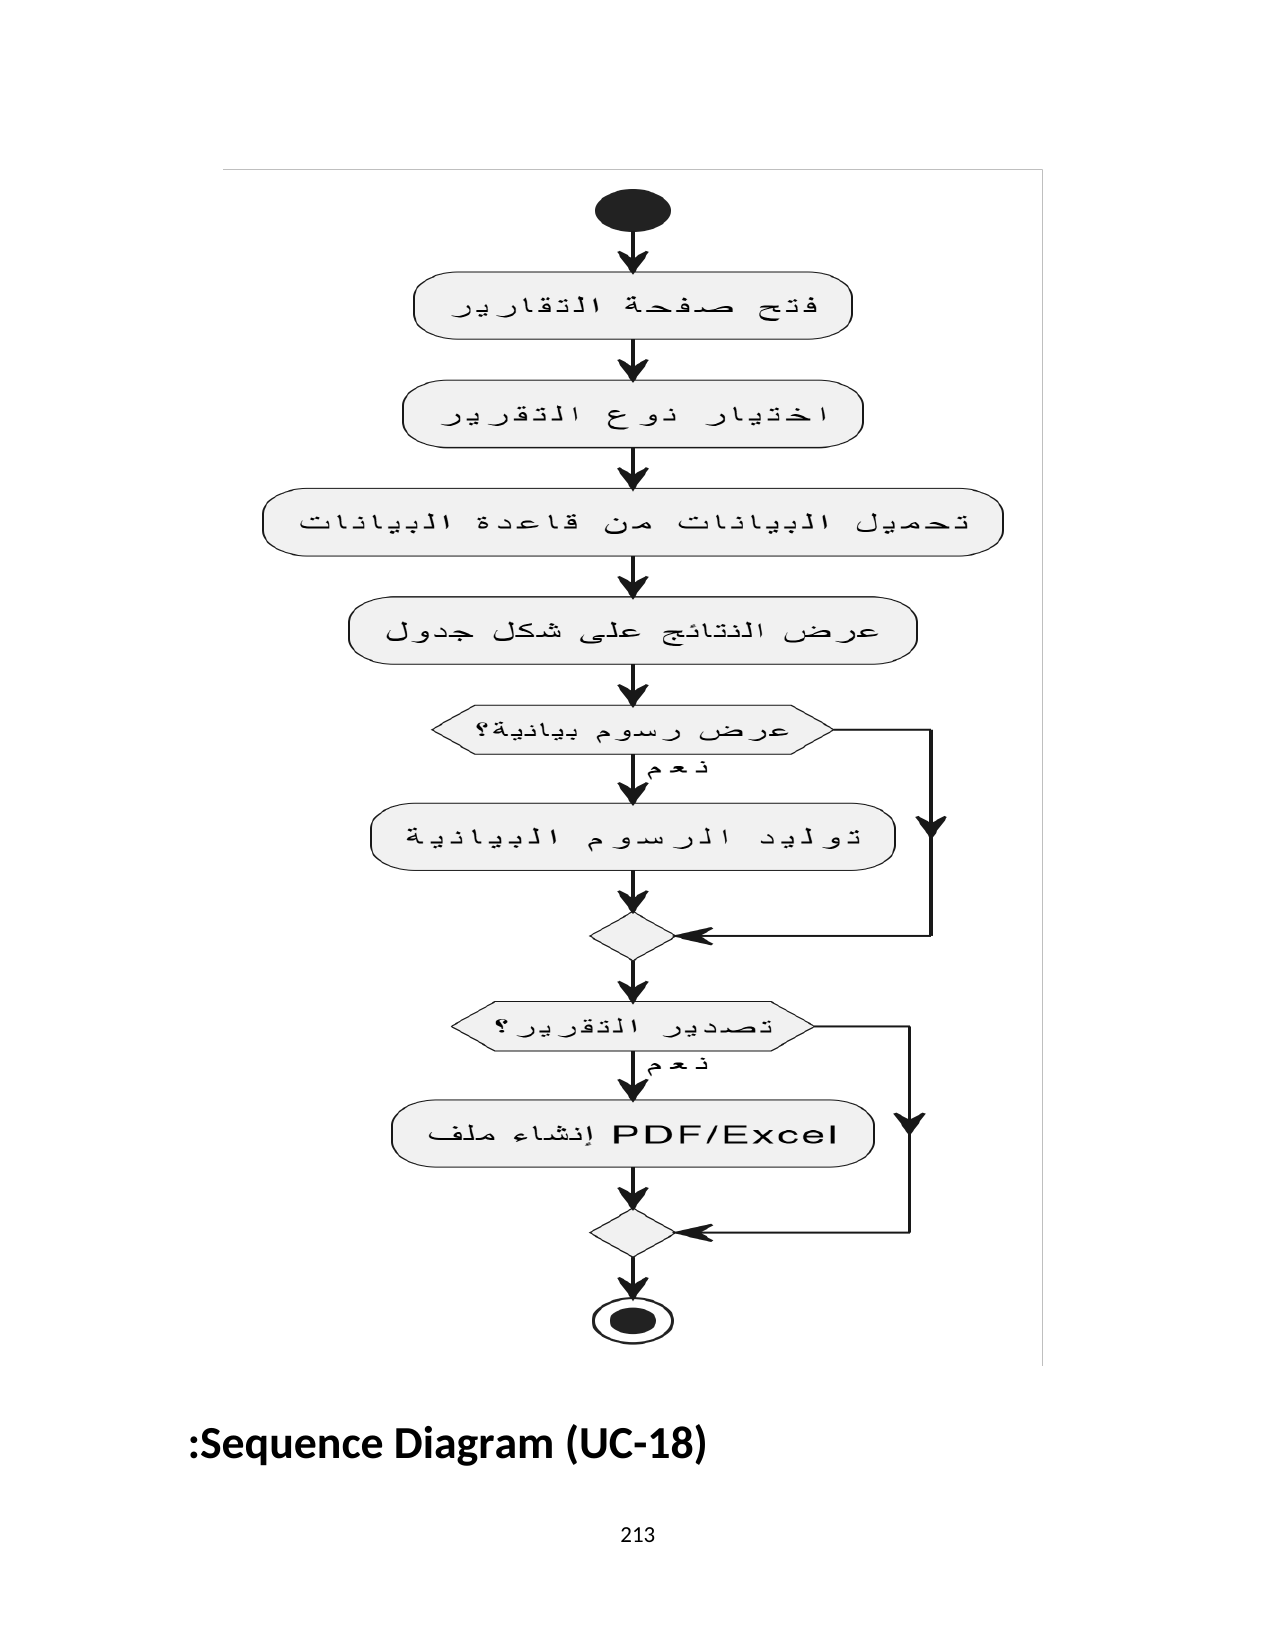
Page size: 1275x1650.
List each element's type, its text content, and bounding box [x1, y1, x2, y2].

picture [187, 150, 1078, 1386]
text Sequence Diagram (UC-18): [187, 1414, 1087, 1470]
